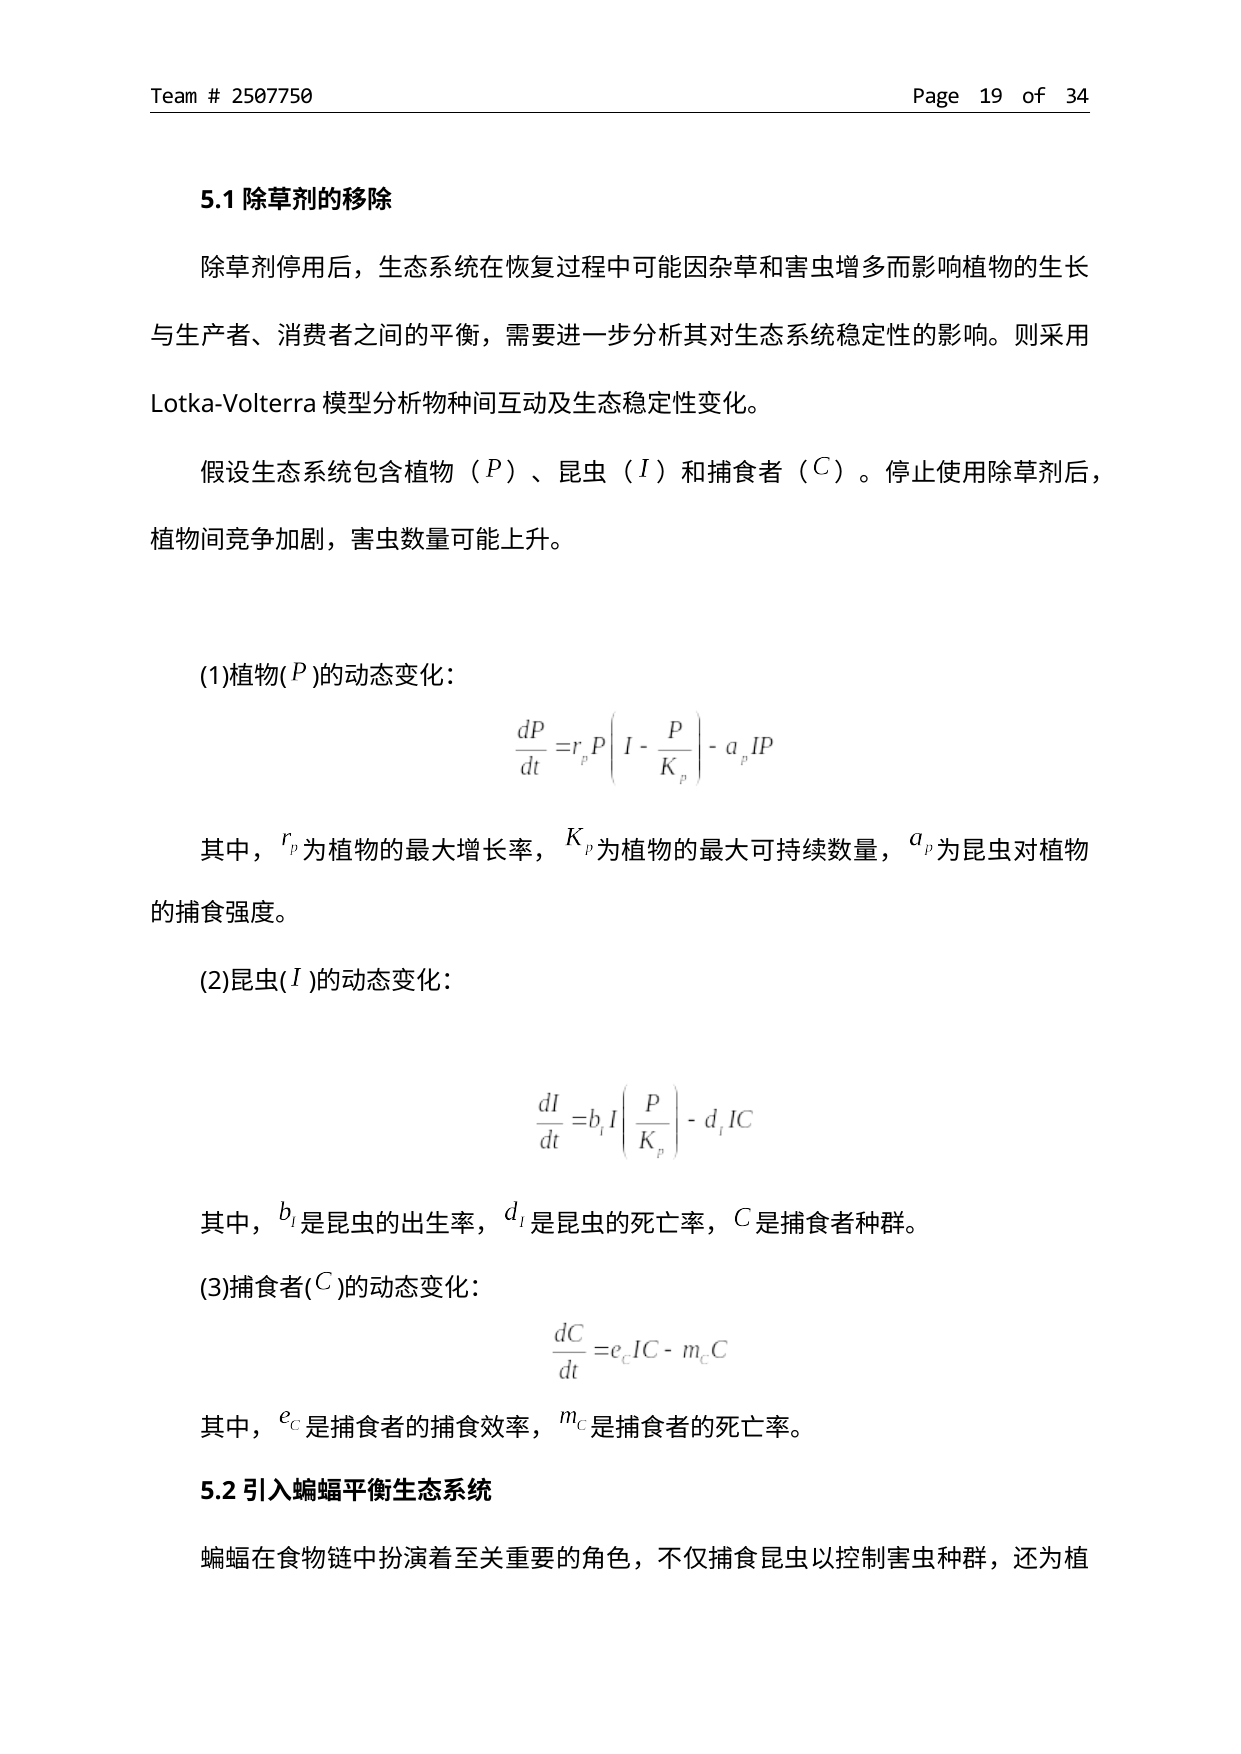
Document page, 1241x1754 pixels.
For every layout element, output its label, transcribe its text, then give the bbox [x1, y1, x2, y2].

text (3)捕食者()的动态变化： [150, 1251, 1090, 1318]
text (2)昆虫()的动态变化： [150, 945, 1090, 1013]
text (1)植物()的动态变化： [150, 639, 1090, 707]
text 假设生态系统包含植物（）、昆虫（）和捕食者（）。停止使用除草剂后，植物间竞争加剧，害虫数量可能上升。 [150, 436, 1090, 571]
text 除草剂停用后，生态系统在恢复过程中可能因杂草和害虫增多而影响植物的生长与生产者、消费者之间的平衡，需要进一步分析其对生态系统稳定性的影响。则采用Lotka-Volterra模型分析物种间互动及生态稳定性变化。 [150, 232, 1090, 436]
text 其中，是昆虫的出生率，是昆虫的死亡率，是捕食者种群。 [150, 1183, 1090, 1251]
text 5.2 引入蝙蝠平衡生态系统 [150, 1454, 1090, 1522]
text 5.1 除草剂的移除 [150, 164, 1090, 232]
text 其中，是捕食者的捕食效率，是捕食者的死亡率。 [150, 1386, 1090, 1454]
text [150, 1522, 1090, 1590]
text 其中，为植物的最大增长率，为植物的最大可持续数量，为昆虫对植物的捕食强度。 [150, 809, 1090, 945]
